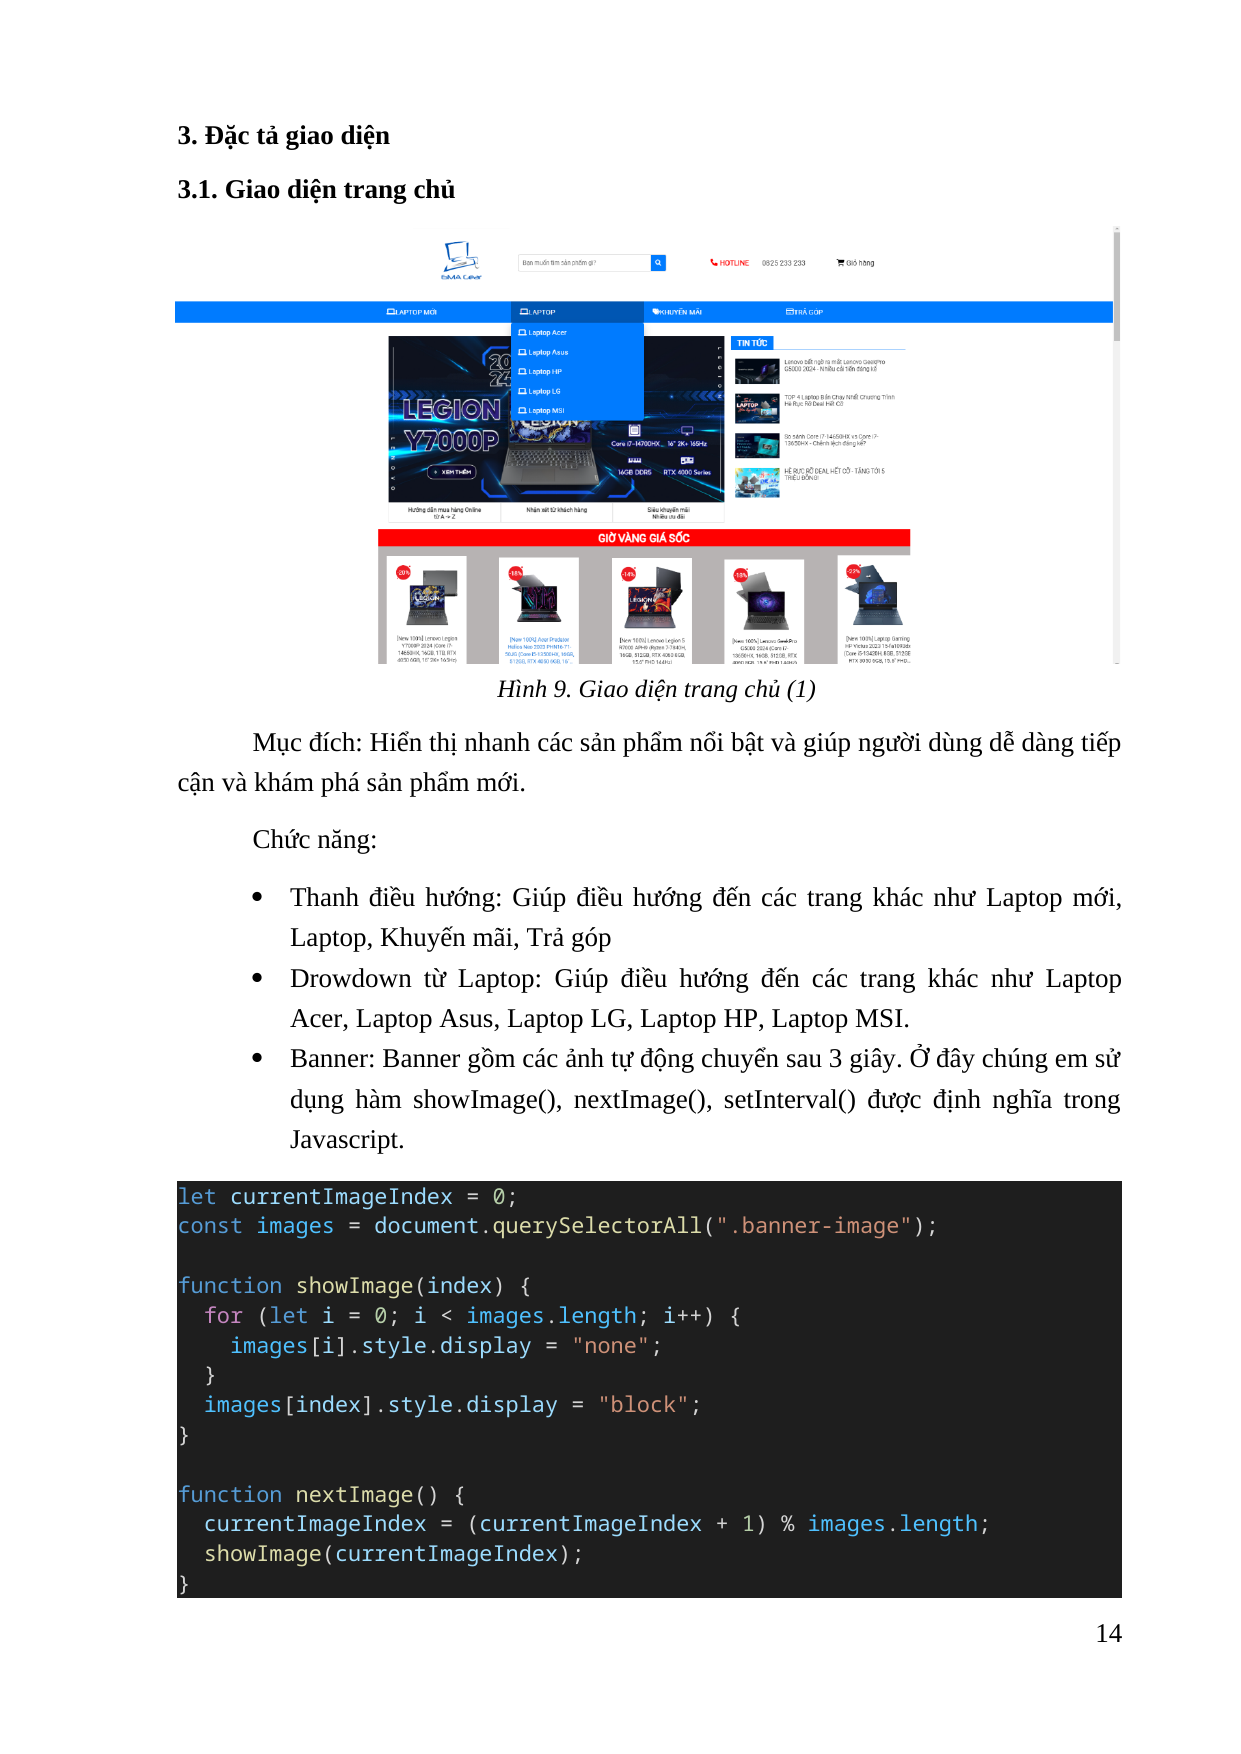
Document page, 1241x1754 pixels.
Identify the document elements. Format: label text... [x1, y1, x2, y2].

picture [175, 226, 1121, 664]
text const images = document.querySelectorAll(".banner-image"); [177, 1210, 1122, 1240]
subtitle 3. Đặc tả giao diện [177, 119, 1122, 150]
text } [177, 1359, 1122, 1389]
text function showImage(index) { [177, 1270, 1122, 1300]
text showImage(currentImageIndex); [177, 1538, 1122, 1568]
text Chức năng: [177, 824, 1122, 855]
text images[index].style.display = "block"; [177, 1389, 1122, 1419]
subtitle 3.1. Giao diện trang chủ [177, 173, 1122, 204]
list Banner: Banner gồm các ảnh tự động chuyển sau 3 giây. Ở đây chúng em sử dụng hàm showImage(), nextImage(), setInterval() được định nghĩa trong Javascript. [252, 1043, 1122, 1155]
text currentImageIndex = (currentImageIndex + 1) % images.length; [177, 1508, 1122, 1538]
text } [177, 1419, 1122, 1449]
list Thanh điều hướng: Giúp điều hướng đến các trang khác như Laptop mới, Laptop, Khuyến mãi, Trả góp [252, 881, 1122, 952]
text for (let i = 0; i < images.length; i++) { [177, 1300, 1122, 1329]
text function nextImage() { [177, 1478, 1122, 1508]
list Drowdown từ Laptop: Giúp điều hướng đến các trang khác như Laptop Acer, Laptop Asus, Laptop LG, Laptop HP, Laptop MSI. [252, 962, 1122, 1033]
text } [177, 1568, 1122, 1598]
text images[i].style.display = "none"; [177, 1329, 1122, 1359]
text let currentImageIndex = 0; [177, 1181, 1122, 1210]
